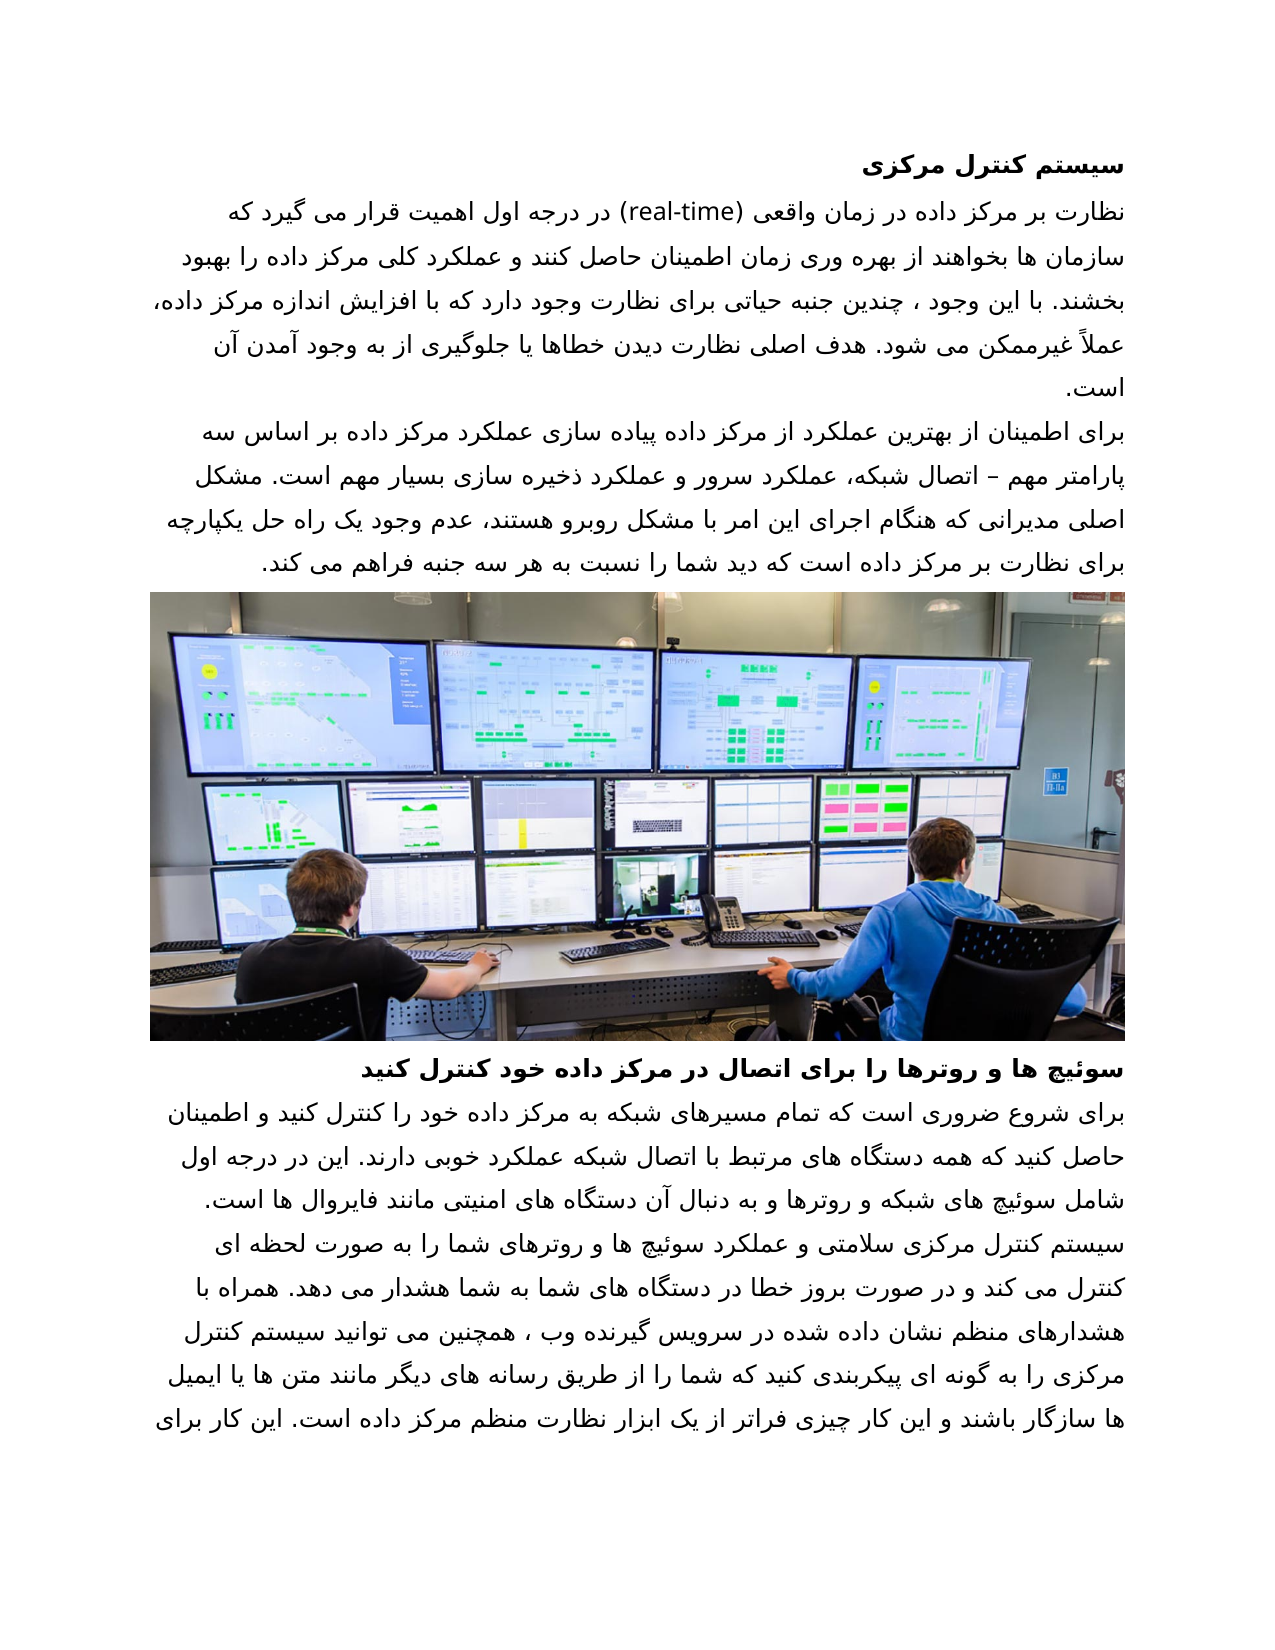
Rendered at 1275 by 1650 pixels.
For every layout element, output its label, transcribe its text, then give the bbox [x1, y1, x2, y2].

text برای اطمینان از بهترین عملکرد از مرکز داده پیاده سازی عملکرد مرکز داده بر اساس سه پارامتر مهم – اتصال شبکه، عملکرد سرور و عملکرد ذخیره سازی بسیار مهم است. مشکل اصلی مدیرانی که هنگام اجرای این امر با مشکل روبرو هستند، عدم وجود یک راه حل یکپارچه برای نظارت بر مرکز داده است که دید شما را نسبت به هر سه جنبه فراهم می کند. [150, 417, 1125, 578]
text نظارت بر مرکز داده در زمان واقعی (real-time) در درجه اول اهمیت قرار می گیرد که سازمان ها بخواهند از بهره وری زمان اطمینان حاصل کنند و عملکرد کلی مرکز داده را بهبود بخشند. با این وجود ، چندین جنبه حیاتی برای نظارت وجود دارد که با افزایش اندازه مرکز داده، عملاً غیرممکن می شود. هدف اصلی نظارت دیدن خطاها یا جلوگیری از به وجود آمدن آن است. [150, 194, 1125, 403]
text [150, 1229, 1125, 1434]
text برای شروع ضروری است که تمام مسیرهای شبکه به مرکز داده خود را کنترل کنید و اطمینان حاصل کنید که همه دستگاه های مرتبط با اتصال شبکه عملکرد خوبی دارند. این در درجه اول شامل سوئیچ های شبکه و روترها و به دنبال آن دستگاه های امنیتی مانند فایروال ها است. [150, 1098, 1125, 1215]
text سوئیچ ها و روترها را برای اتصال در مرکز داده خود کنترل کنید [150, 1054, 1125, 1084]
picture [150, 592, 1125, 1041]
text سیستم کنترل مرکزی [150, 150, 1125, 179]
